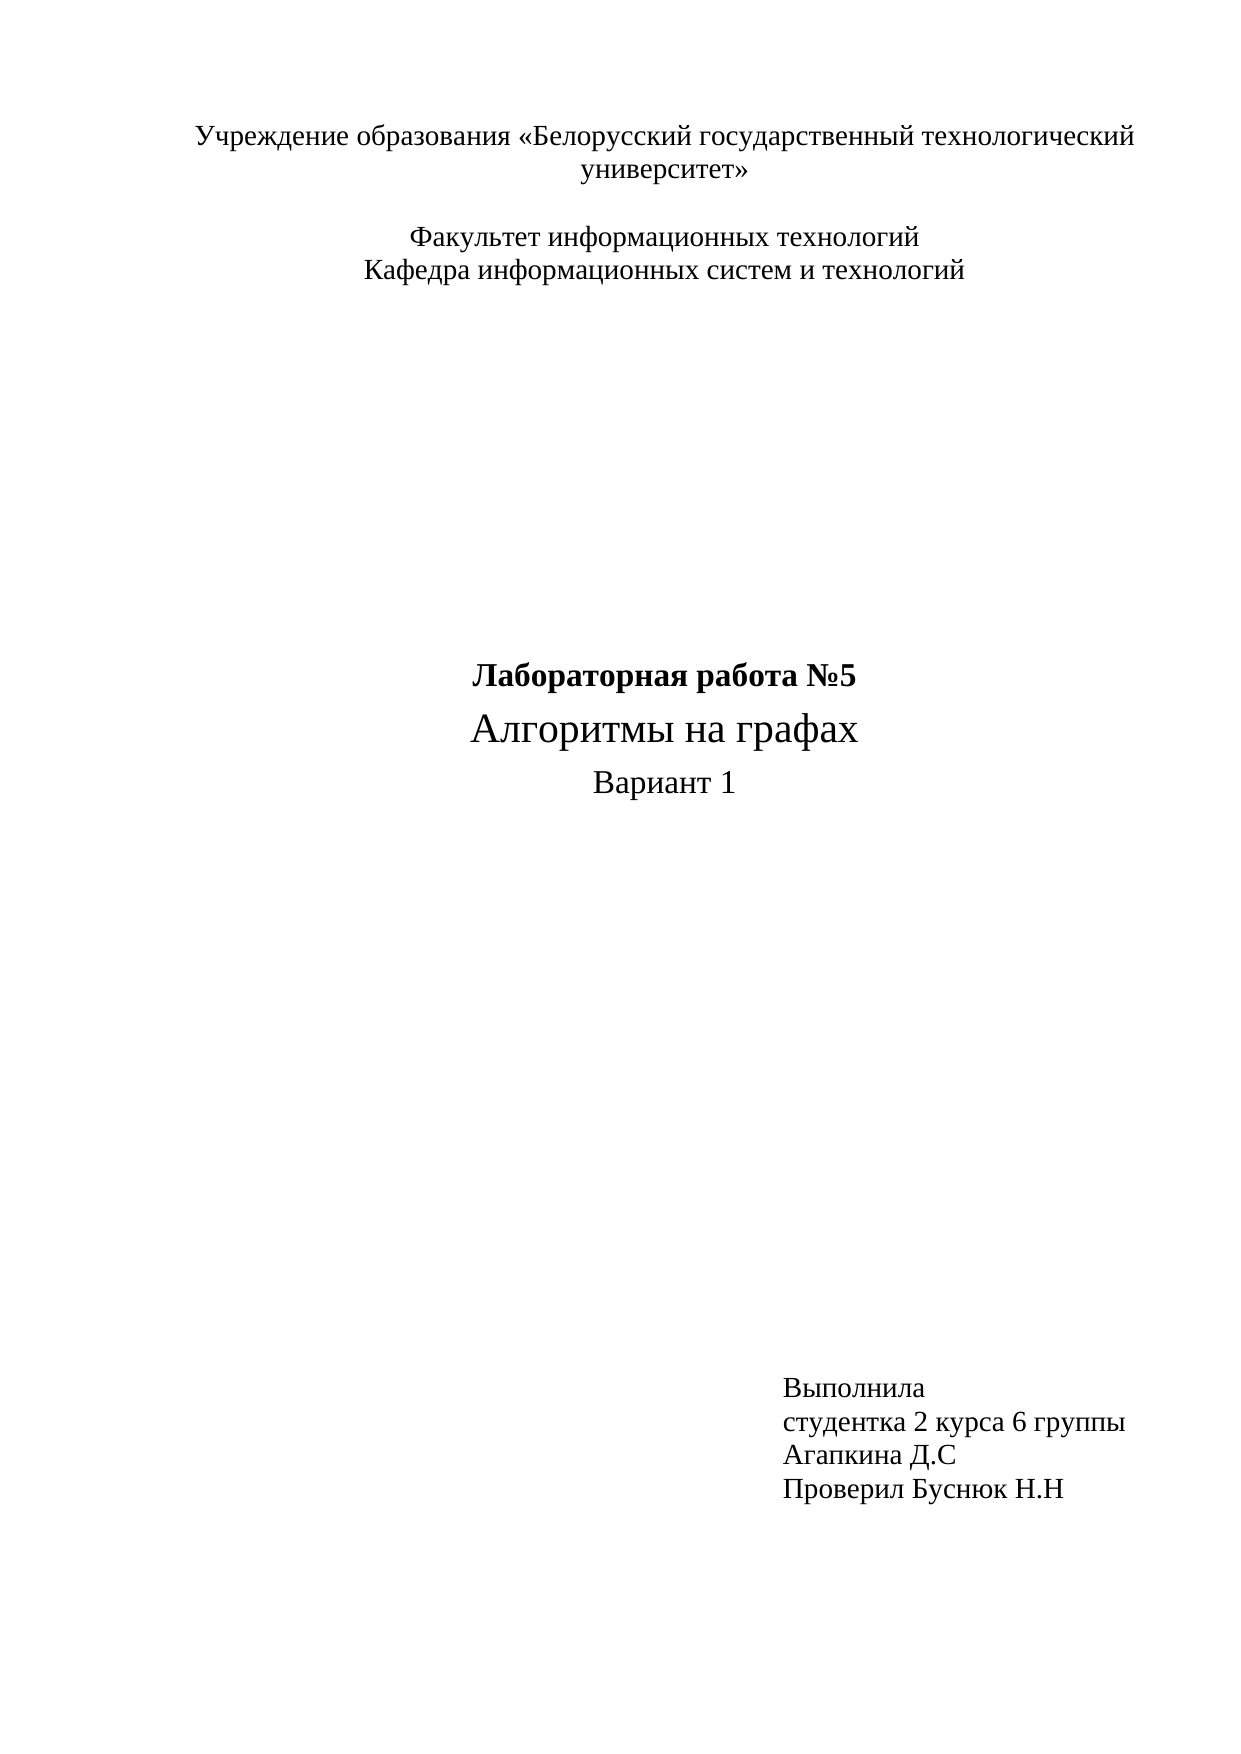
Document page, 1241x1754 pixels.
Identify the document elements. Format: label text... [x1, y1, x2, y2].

text студентка 2 курса 6 группы [753, 1404, 1152, 1437]
text Кафедра информационных систем и технологий [177, 252, 1152, 286]
text Выполнила [753, 1370, 1152, 1404]
text Агапкина Д.С [753, 1437, 1152, 1471]
text Учреждение образования «Белорусский государственный технологический университет» [177, 118, 1152, 185]
text Проверил Буснюк Н.Н [753, 1471, 1152, 1504]
text Вариант 1 [177, 762, 1152, 800]
text Факультет информационных технологий [177, 219, 1152, 252]
text Лабораторная работа №5 [177, 655, 1152, 693]
text Алгоритмы на графах [177, 703, 1152, 751]
